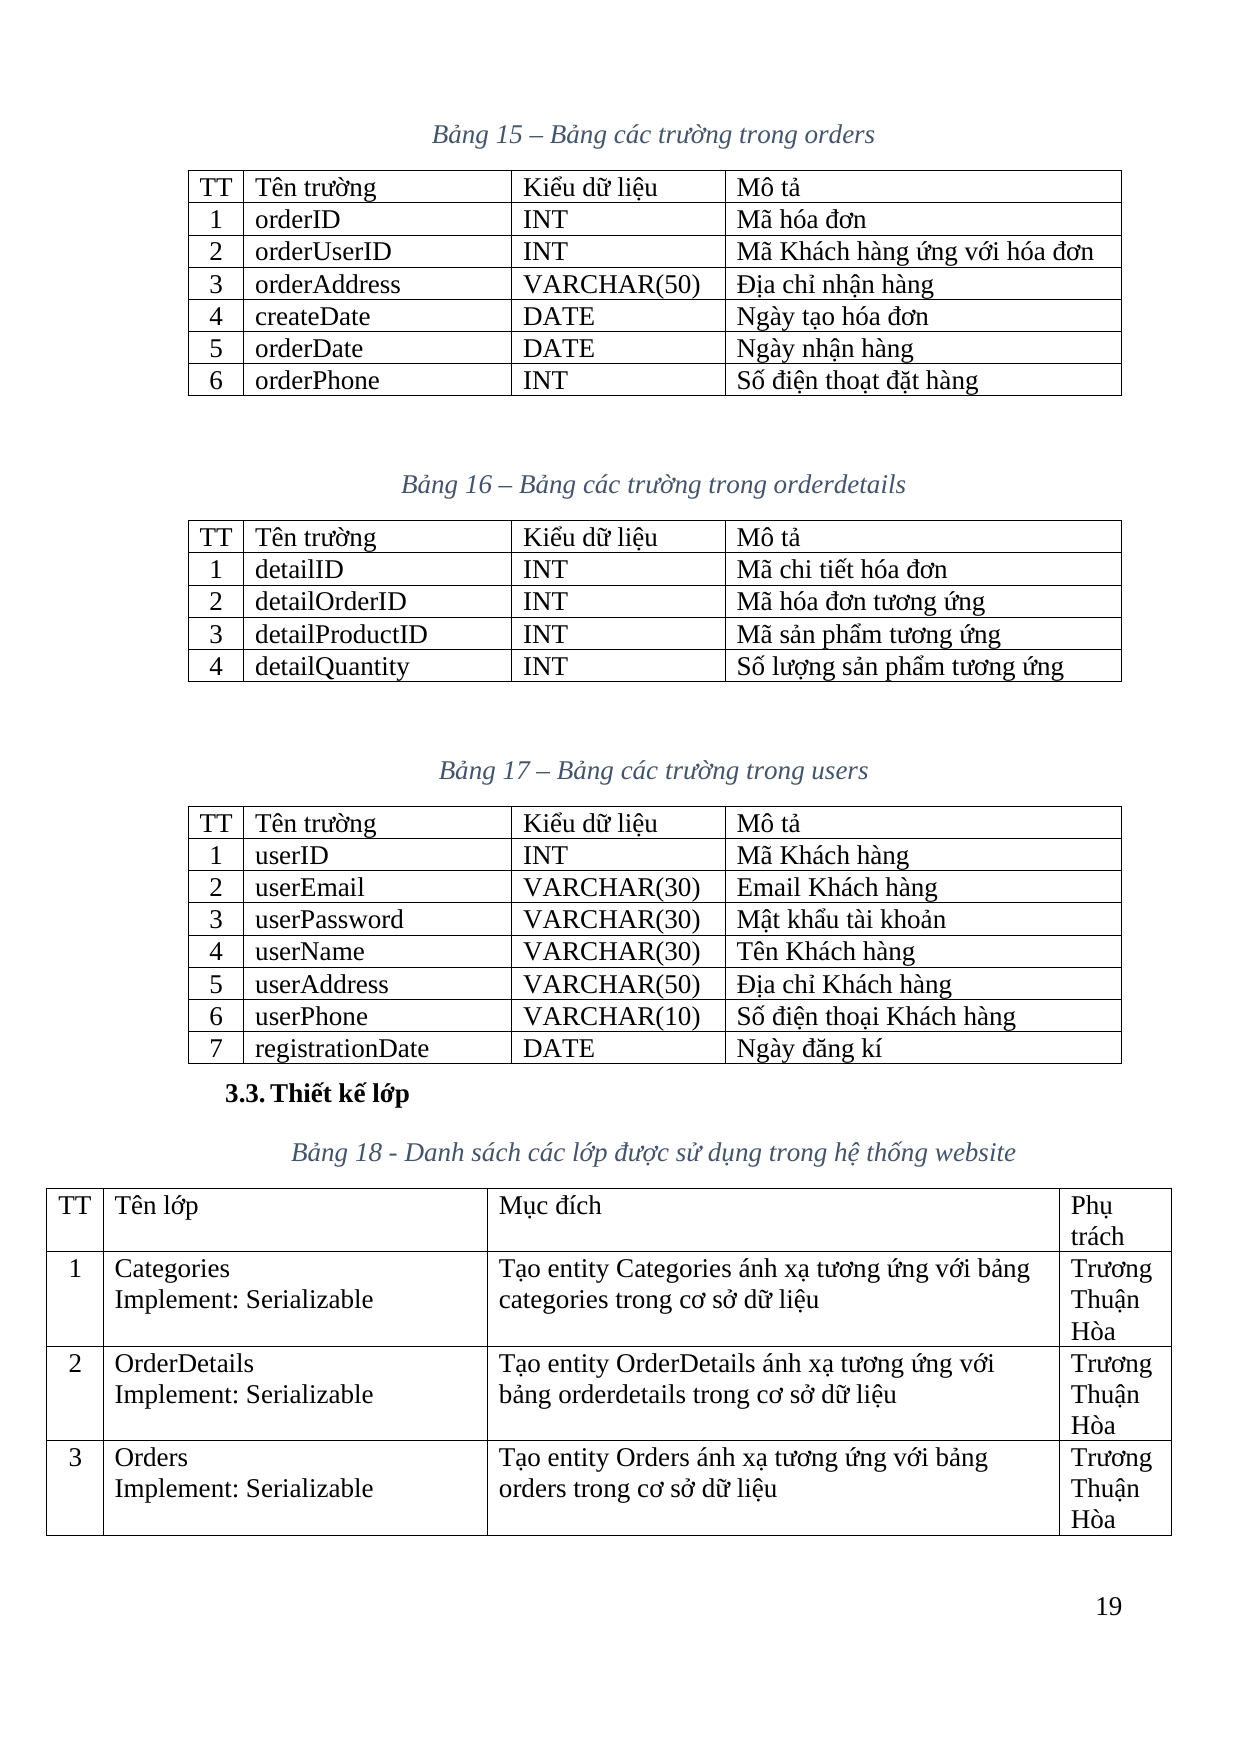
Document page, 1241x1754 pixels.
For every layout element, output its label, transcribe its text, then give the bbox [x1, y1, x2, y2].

table_cell VARCHAR(10) [512, 1000, 725, 1031]
table_cell Categories Implement: Serializable [104, 1252, 487, 1346]
table_cell OrderDetails Implement: Serializable [104, 1347, 487, 1440]
table_cell 3 [189, 903, 243, 934]
table_cell 6 [189, 364, 243, 395]
table_header TT [189, 171, 243, 202]
table_cell Mã hóa đơn tương ứng [726, 586, 1121, 617]
table_header Mô tả [726, 521, 1121, 552]
table_cell 5 [189, 332, 243, 363]
table_cell detailOrderID [244, 586, 511, 617]
table_cell 2 [189, 236, 243, 267]
text Bảng 15 – Bảng các trường trong orders [187, 118, 1122, 149]
table_header Kiểu dữ liệu [512, 171, 725, 202]
table_cell Mã sản phẩm tương ứng [726, 618, 1121, 649]
table_header Tên trường [244, 807, 511, 838]
table_header Mô tả [726, 807, 1121, 838]
table_cell orderDate [244, 332, 511, 363]
table_cell Trương Thuận Hòa [1060, 1441, 1171, 1535]
table_cell 7 [189, 1032, 243, 1063]
table_cell detailID [244, 553, 511, 584]
table_cell Tạo entity Orders ánh xạ tương ứng với bảng orders trong cơ sở dữ liệu [488, 1441, 1059, 1535]
table_cell 4 [189, 300, 243, 331]
table_header Tên trường [244, 171, 511, 202]
table_cell 2 [189, 586, 243, 617]
table_header Tên trường [244, 521, 511, 552]
table_cell Ngày tạo hóa đơn [726, 300, 1121, 331]
table_cell INT [512, 839, 725, 870]
text Bảng 17 – Bảng các trường trong users [187, 754, 1122, 785]
table_cell userEmail [244, 871, 511, 902]
table_header Mục đích [488, 1189, 1059, 1251]
table_cell DATE [512, 332, 725, 363]
table_cell Trương Thuận Hòa [1060, 1252, 1171, 1346]
table_cell registrationDate [244, 1032, 511, 1063]
table_cell INT [512, 586, 725, 617]
table_cell Orders Implement: Serializable [104, 1441, 487, 1535]
table_cell Mã Khách hàng [726, 839, 1121, 870]
text Bảng 16 – Bảng các trường trong orderdetails [187, 468, 1122, 499]
table_cell Trương Thuận Hòa [1060, 1347, 1171, 1440]
table_cell 3 [189, 268, 243, 299]
table_cell 2 [189, 871, 243, 902]
table_cell VARCHAR(50) [512, 968, 725, 999]
table_header TT [189, 521, 243, 552]
table_cell INT [512, 553, 725, 584]
table_cell 1 [189, 203, 243, 234]
table_header Kiểu dữ liệu [512, 521, 725, 552]
text Bảng 18 - Danh sách các lớp được sử dụng trong hệ thống website [187, 1136, 1122, 1167]
table_cell userName [244, 936, 511, 967]
table_cell 5 [189, 968, 243, 999]
table_cell VARCHAR(30) [512, 903, 725, 934]
table_cell userPassword [244, 903, 511, 934]
table_cell orderAddress [244, 268, 511, 299]
table_header Mô tả [726, 171, 1121, 202]
table_cell INT [512, 236, 725, 267]
table_cell 6 [189, 1000, 243, 1031]
table_cell Tên Khách hàng [726, 936, 1121, 967]
table_cell Ngày đăng kí [726, 1032, 1121, 1063]
table_cell userID [244, 839, 511, 870]
table_cell 1 [47, 1252, 103, 1346]
table_cell VARCHAR(50) [512, 268, 725, 299]
table_cell Địa chỉ Khách hàng [726, 968, 1121, 999]
table_header TT [47, 1189, 103, 1251]
table_cell Số lượng sản phẩm tương ứng [726, 650, 1121, 681]
table_cell 2 [47, 1347, 103, 1440]
table_cell Mã chi tiết hóa đơn [726, 553, 1121, 584]
table_cell DATE [512, 300, 725, 331]
table_cell Tạo entity Categories ánh xạ tương ứng với bảng categories trong cơ sở dữ liệu [488, 1252, 1059, 1346]
table_cell 3 [189, 618, 243, 649]
table_cell orderPhone [244, 364, 511, 395]
table_cell Mật khẩu tài khoản [726, 903, 1121, 934]
table_cell INT [512, 650, 725, 681]
table_cell createDate [244, 300, 511, 331]
table_cell orderID [244, 203, 511, 234]
list Thiết kế lớp [225, 1077, 1122, 1108]
table_cell VARCHAR(30) [512, 871, 725, 902]
table_cell DATE [512, 1032, 725, 1063]
table_cell detailProductID [244, 618, 511, 649]
table_cell 4 [189, 936, 243, 967]
table_cell userPhone [244, 1000, 511, 1031]
table_header Kiểu dữ liệu [512, 807, 725, 838]
table_cell Mã Khách hàng ứng với hóa đơn [726, 236, 1121, 267]
table_header TT [189, 807, 243, 838]
table_cell INT [512, 203, 725, 234]
table_cell Số điện thoại Khách hàng [726, 1000, 1121, 1031]
table_cell INT [512, 618, 725, 649]
table_cell 4 [189, 650, 243, 681]
table_cell Số điện thoạt đặt hàng [726, 364, 1121, 395]
table_cell VARCHAR(30) [512, 936, 725, 967]
table_cell orderUserID [244, 236, 511, 267]
table_cell detailQuantity [244, 650, 511, 681]
table_cell Ngày nhận hàng [726, 332, 1121, 363]
table_cell Email Khách hàng [726, 871, 1121, 902]
table_cell Mã hóa đơn [726, 203, 1121, 234]
table_cell 3 [47, 1441, 103, 1535]
table_cell 1 [189, 553, 243, 584]
table_cell 1 [189, 839, 243, 870]
table_cell userAddress [244, 968, 511, 999]
table_cell Tạo entity OrderDetails ánh xạ tương ứng với bảng orderdetails trong cơ sở dữ liệu [488, 1347, 1059, 1440]
table_cell INT [512, 364, 725, 395]
table_header Tên lớp [104, 1189, 487, 1251]
table_cell Địa chỉ nhận hàng [726, 268, 1121, 299]
table_header Phụ trách [1060, 1189, 1171, 1251]
